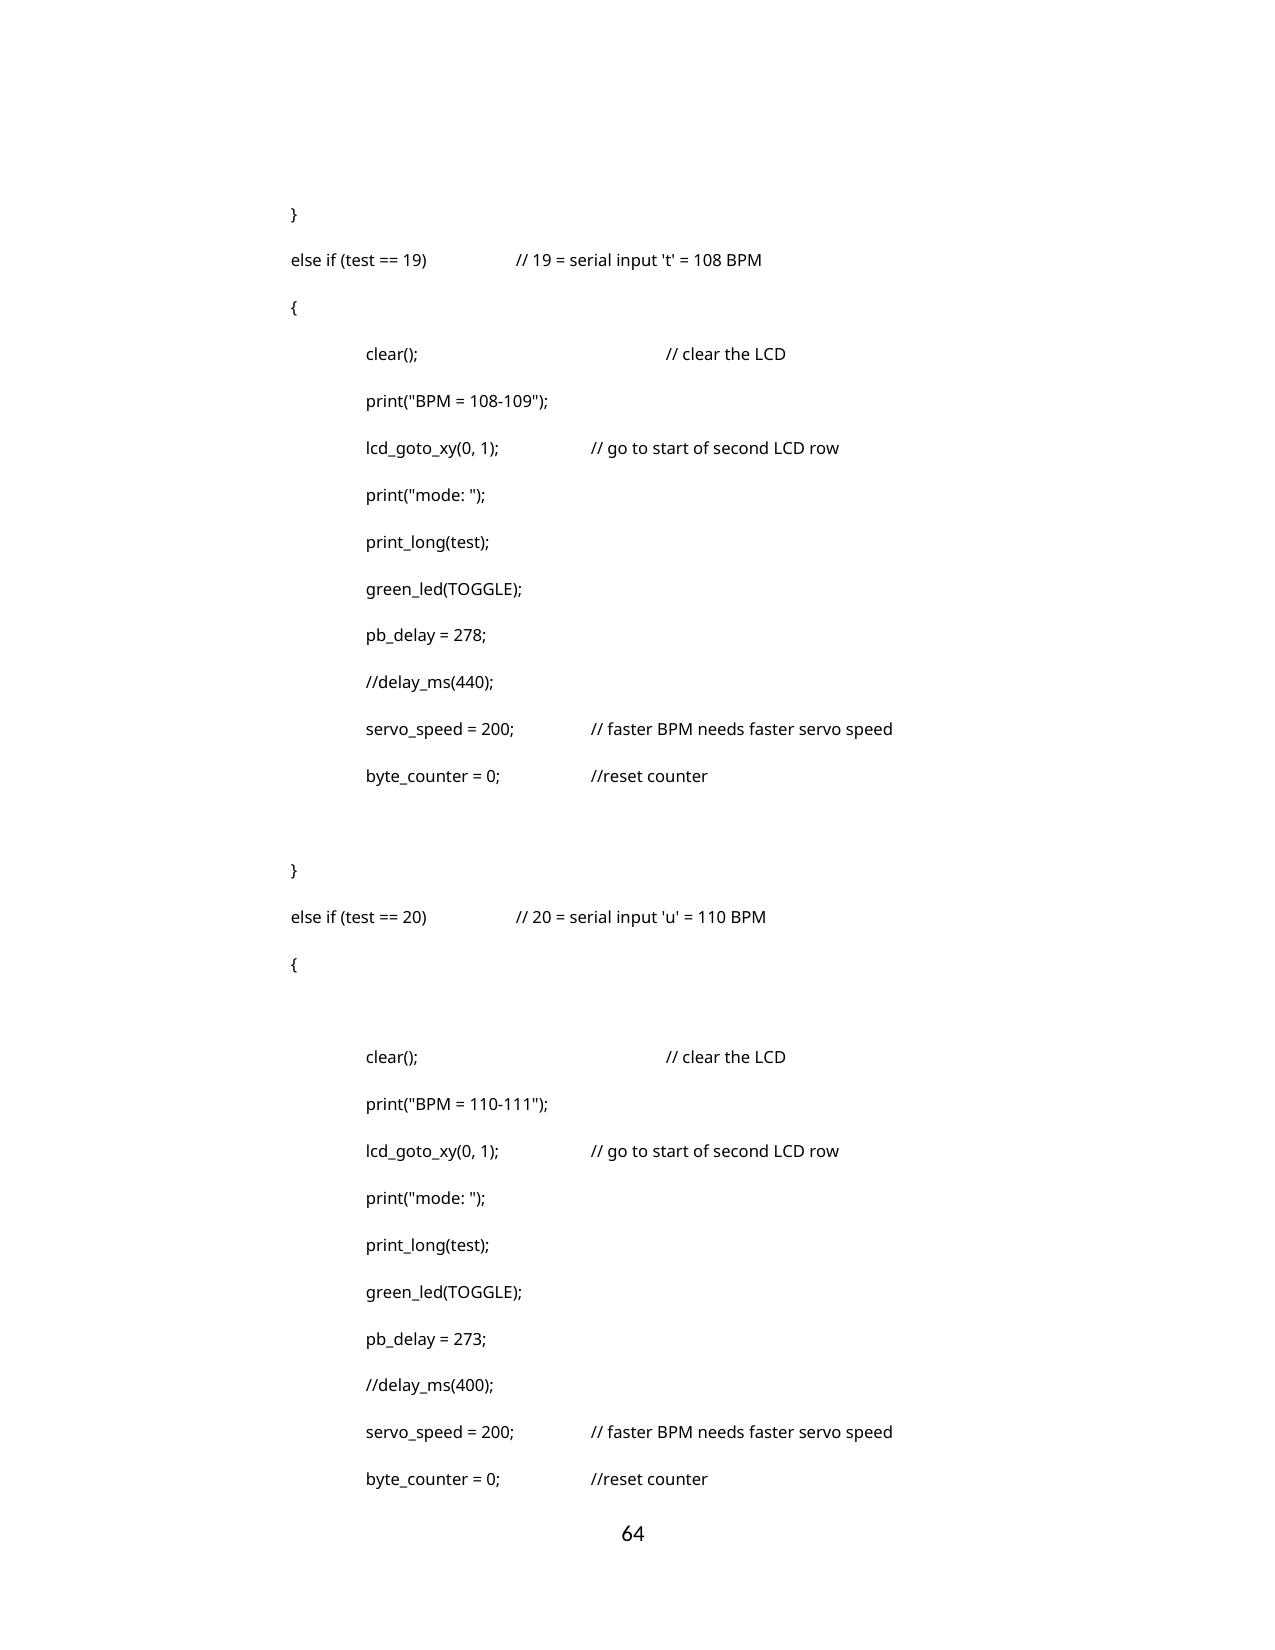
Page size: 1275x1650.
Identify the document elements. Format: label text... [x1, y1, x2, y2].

text print_long(test); [141, 1233, 1125, 1256]
text green_led(TOGGLE); [141, 1280, 1125, 1303]
text pb_delay = 278; [141, 624, 1125, 647]
text { [141, 296, 1125, 319]
text //delay_ms(400); [141, 1374, 1125, 1397]
text lcd_goto_xy(0, 1); // go to start of second LCD row [141, 1140, 1125, 1162]
text { [141, 952, 1125, 975]
text print("BPM = 108-109"); [141, 390, 1125, 412]
text print("BPM = 110-111"); [141, 1093, 1125, 1116]
text else if (test == 20) // 20 = serial input 'u' = 110 BPM [141, 905, 1125, 928]
text lcd_goto_xy(0, 1); // go to start of second LCD row [141, 437, 1125, 459]
text servo_speed = 200; // faster BPM needs faster servo speed [141, 1421, 1125, 1444]
text clear(); // clear the LCD [141, 1046, 1125, 1069]
text print("mode: "); [141, 483, 1125, 506]
text } [141, 858, 1125, 881]
text } [141, 202, 1125, 225]
text clear(); // clear the LCD [141, 343, 1125, 366]
text pb_delay = 273; [141, 1327, 1125, 1350]
text print_long(test); [141, 530, 1125, 553]
text servo_speed = 200; // faster BPM needs faster servo speed [141, 718, 1125, 741]
text else if (test == 19) // 19 = serial input 't' = 108 BPM [141, 249, 1125, 272]
text //delay_ms(440); [141, 671, 1125, 694]
text green_led(TOGGLE); [141, 577, 1125, 600]
text byte_counter = 0; //reset counter [141, 765, 1125, 787]
text byte_counter = 0; //reset counter [141, 1468, 1125, 1491]
text print("mode: "); [141, 1187, 1125, 1209]
